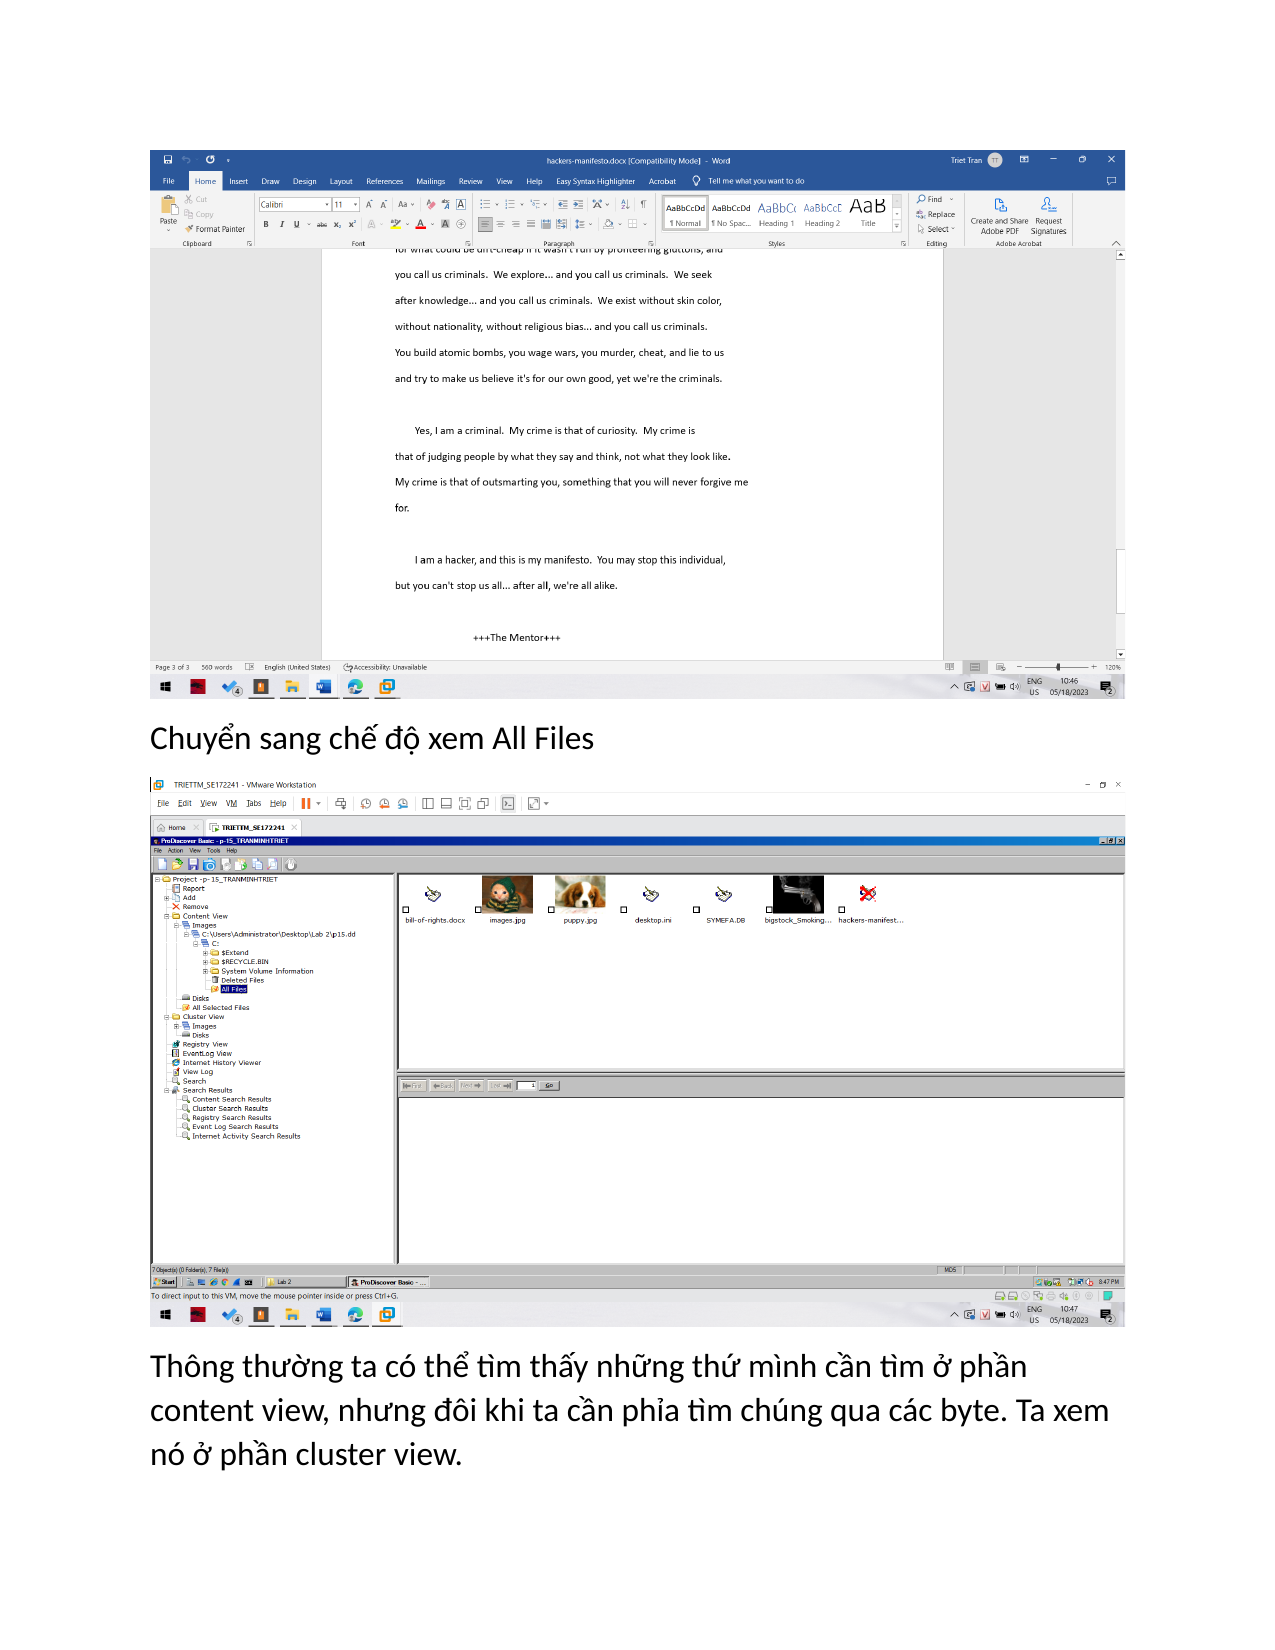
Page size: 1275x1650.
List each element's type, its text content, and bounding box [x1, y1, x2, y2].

picture [150, 150, 1125, 699]
picture [150, 777, 1125, 1327]
text Thông thường ta có thể tìm thấy những thứ mình cần tìm ở phần content view, nhưng đôi khi ta cần phỉa tìm chúng qua các byte. Ta xem nó ở phần cluster view. [150, 1345, 1125, 1474]
text Chuyển sang chế độ xem All Files [150, 717, 1125, 758]
